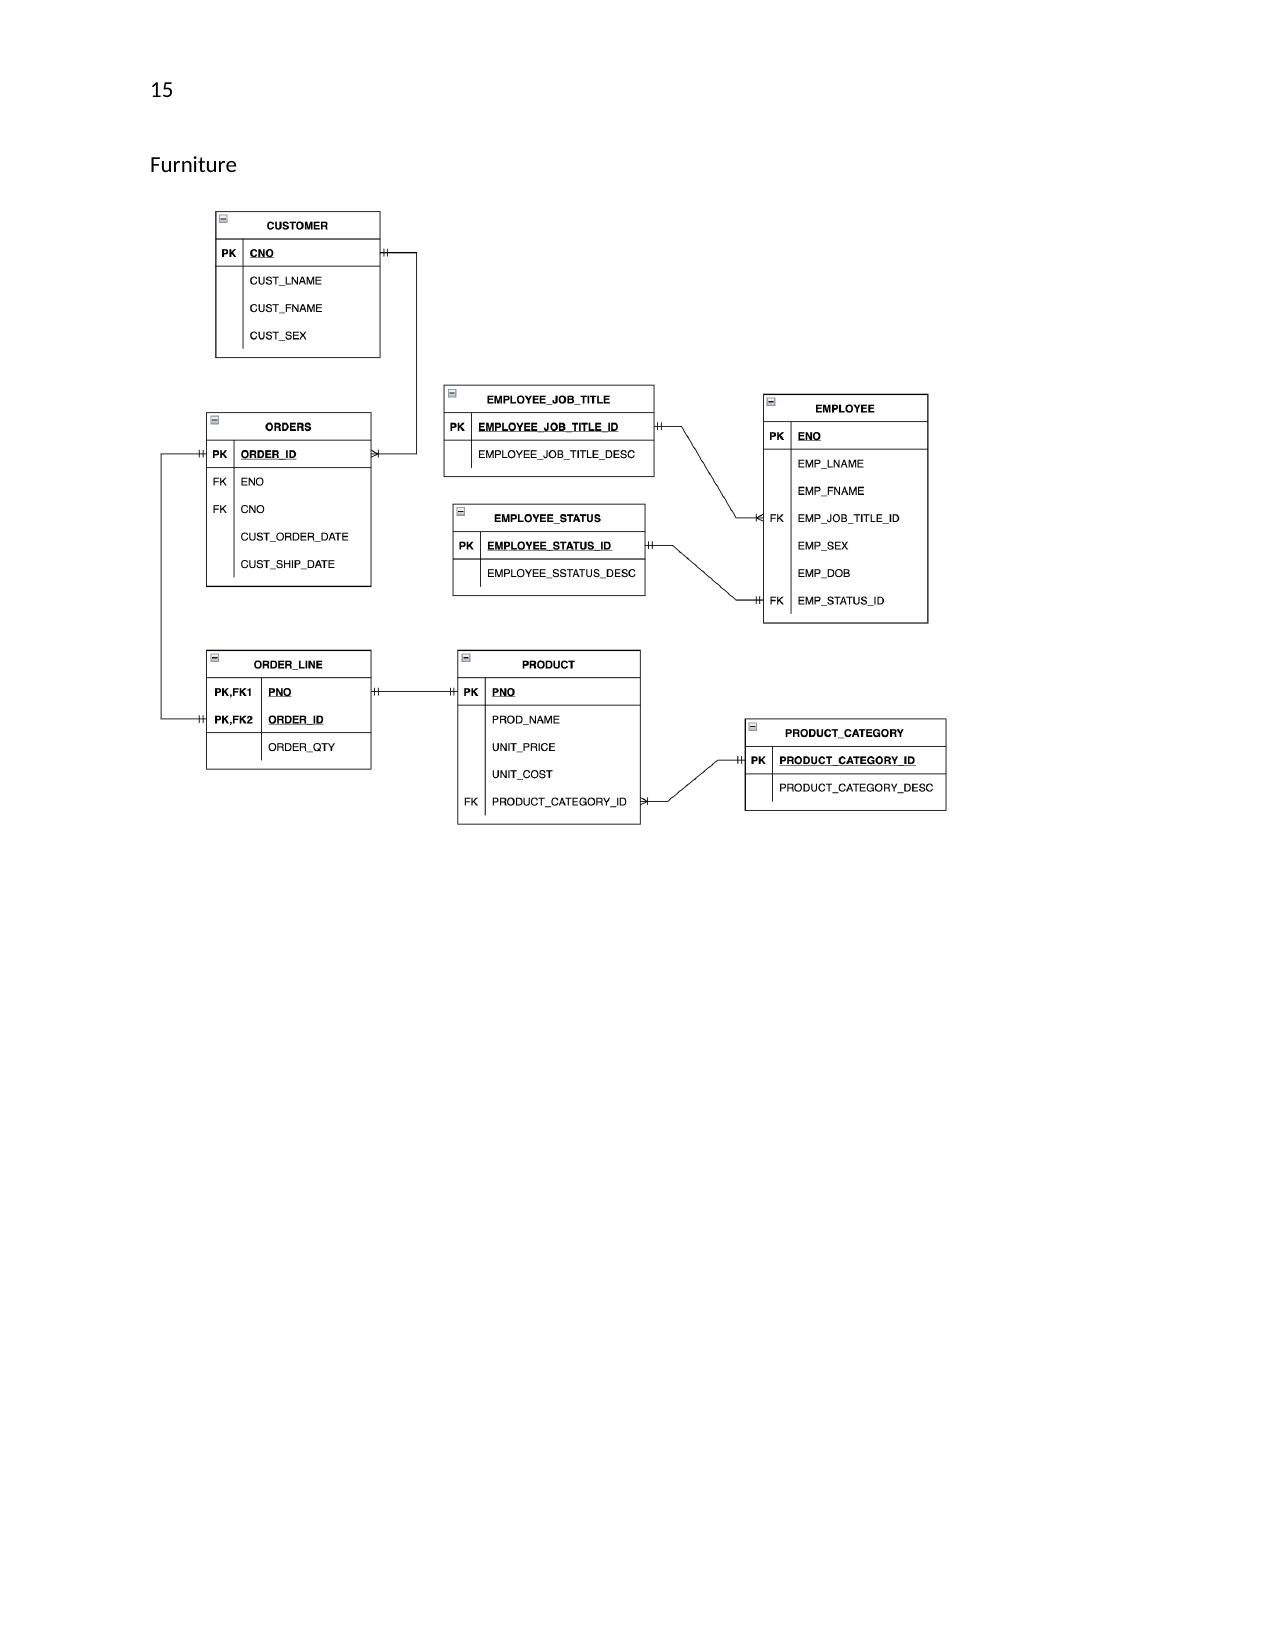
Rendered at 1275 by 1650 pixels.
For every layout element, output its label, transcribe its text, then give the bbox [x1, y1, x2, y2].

text Furniture [150, 150, 1125, 178]
picture [150, 196, 949, 835]
